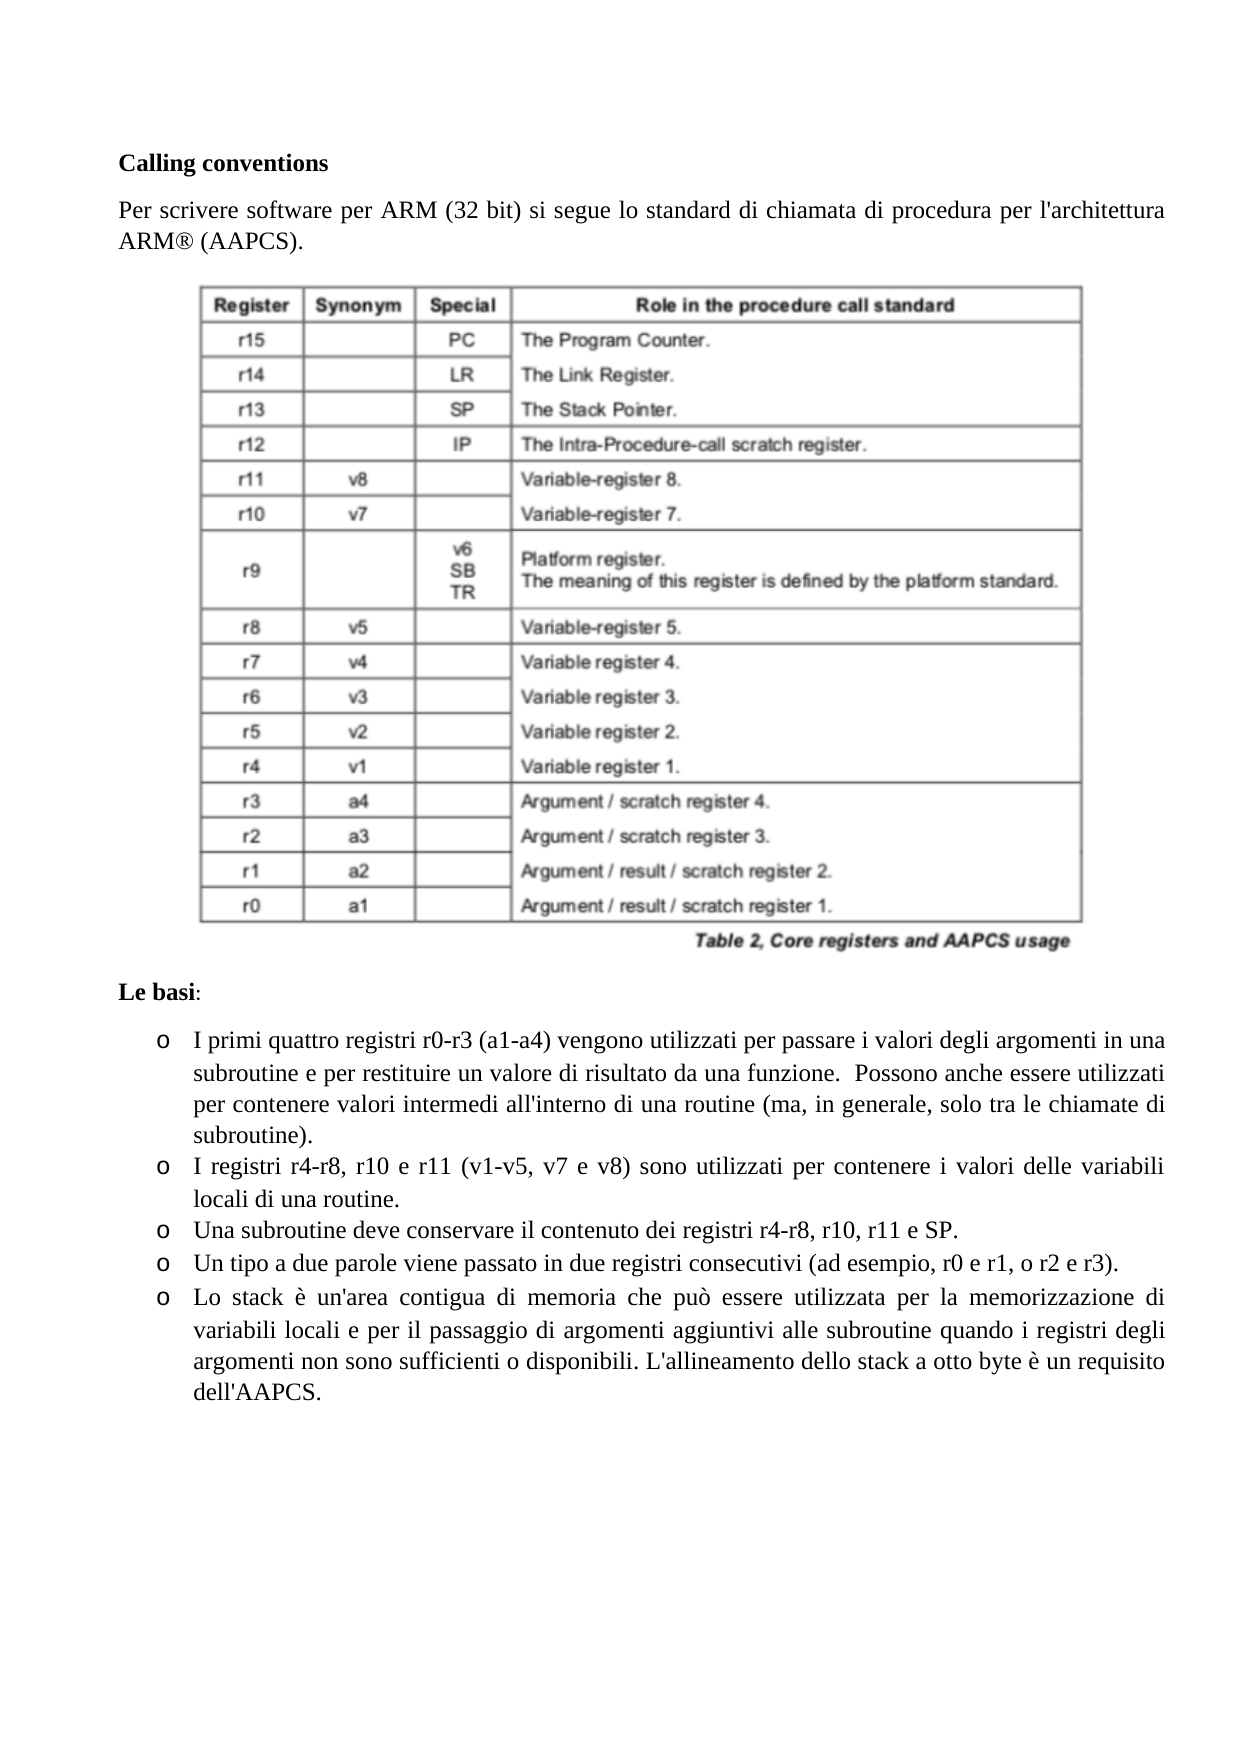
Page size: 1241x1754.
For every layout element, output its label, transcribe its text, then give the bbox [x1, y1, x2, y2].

list I primi quattro registri r0-r3 (a1-a4) vengono utilizzati per passare i valori degli argomenti in una subroutine e per restituire un valore di risultato da una funzione. Possono anche essere utilizzati per contenere valori intermedi all'interno di una routine (ma, in generale, solo tra le chiamate di subroutine). [156, 1025, 1167, 1149]
text Le basi: [118, 977, 1167, 1006]
text Per scrivere software per ARM (32 bit) si segue lo standard di chiamata di procedura per l'architettura ARM® (AAPCS). [118, 195, 1167, 255]
text Calling conventions [118, 148, 1167, 176]
list I registri r4-r8, r10 e r11 (v1-v5, v7 e v8) sono utilizzati per contenere i valori delle variabili locali di una routine. [156, 1151, 1167, 1213]
list Un tipo a due parole viene passato in due registri consecutivi (ad esempio, r0 e r1, o r2 e r3). [156, 1248, 1167, 1279]
list Una subroutine deve conservare il contenuto dei registri r4-r8, r10, r11 e SP. [156, 1215, 1167, 1246]
list Lo stack è un'area contigua di memoria che può essere utilizzata per la memorizzazione di variabili locali e per il passaggio di argomenti aggiuntivi alle subroutine quando i registri degli argomenti non sono sufficienti o disponibili. L'allineamento dello stack a otto byte è un requisito dell'AAPCS. [156, 1282, 1167, 1406]
picture [187, 274, 1098, 958]
